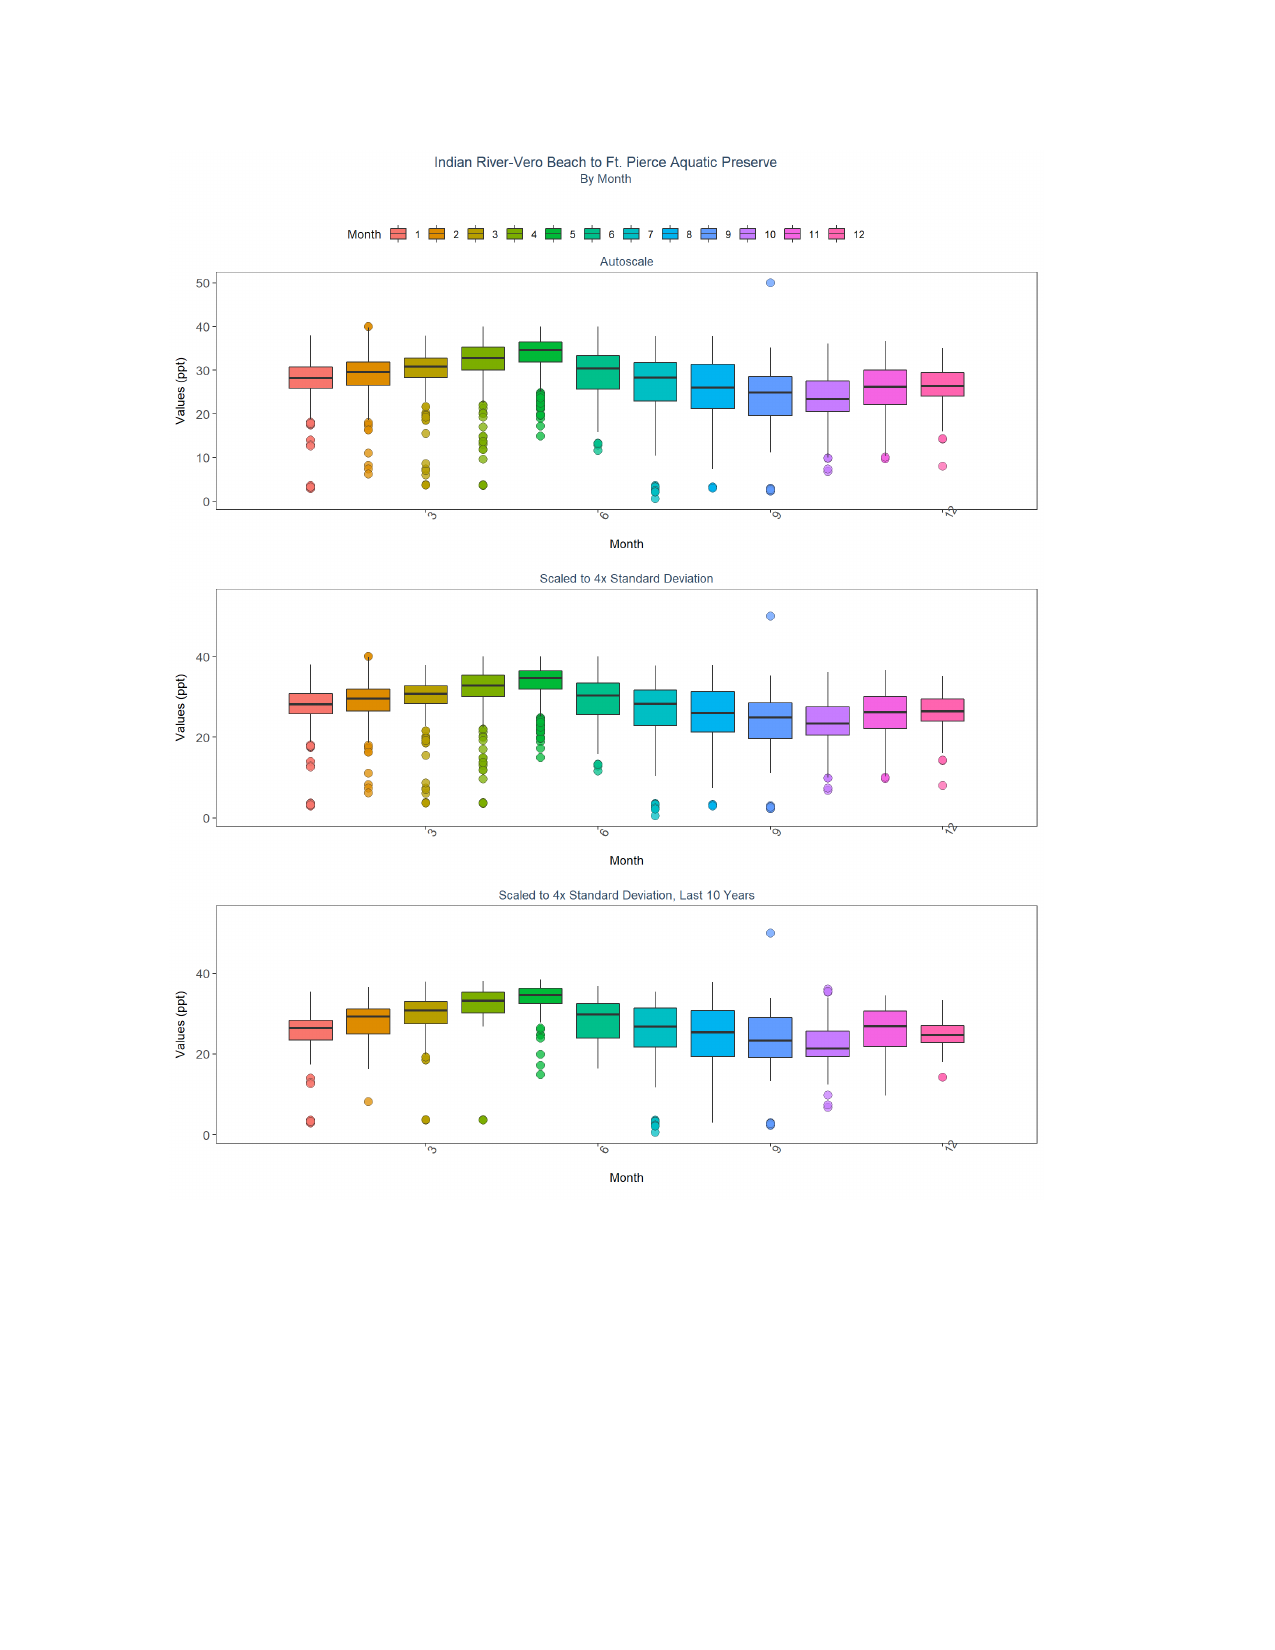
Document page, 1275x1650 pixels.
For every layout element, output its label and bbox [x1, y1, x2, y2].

picture [168, 150, 1044, 1200]
